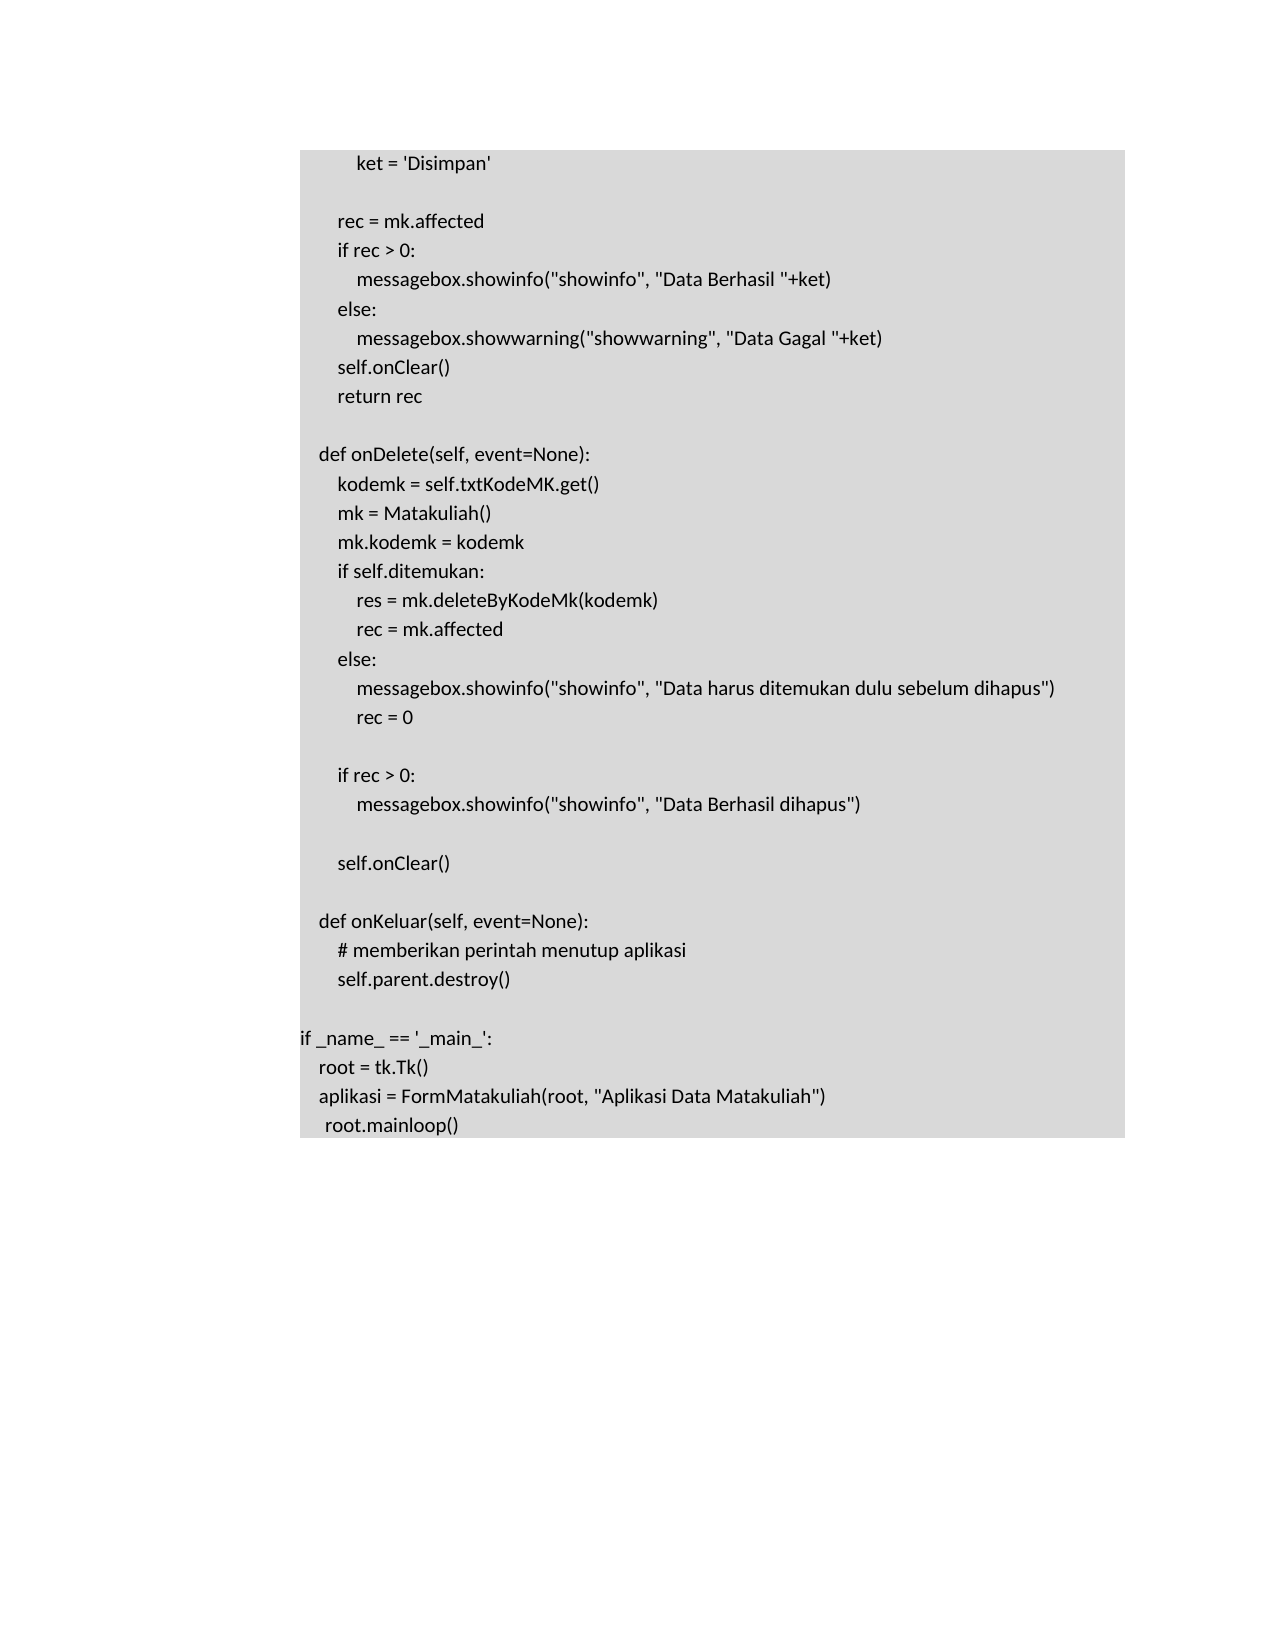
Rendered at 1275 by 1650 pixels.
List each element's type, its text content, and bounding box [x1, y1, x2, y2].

list else: [300, 646, 1125, 671]
list rec = mk.affected [300, 208, 1125, 234]
list def onDelete(self, event=None): [300, 442, 1125, 467]
list rec = 0 [300, 704, 1125, 729]
list self.parent.destroy() [300, 967, 1125, 992]
list messagebox.showinfo("showinfo", "Data Berhasil "+ket) [300, 267, 1125, 292]
list def onKeluar(self, event=None): [300, 908, 1125, 934]
list root = tk.Tk() [300, 1054, 1125, 1079]
list messagebox.showinfo("showinfo", "Data harus ditemukan dulu sebelum dihapus") [300, 675, 1125, 700]
list if rec > 0: [300, 237, 1125, 263]
list messagebox.showinfo("showinfo", "Data Berhasil dihapus") [300, 792, 1125, 817]
list mk = Matakuliah() [300, 500, 1125, 525]
list self.onClear() [300, 354, 1125, 379]
list if rec > 0: [300, 762, 1125, 788]
list kodemk = self.txtKodeMK.get() [300, 471, 1125, 496]
list root.mainloop() [300, 1112, 1125, 1138]
list self.onClear() [300, 850, 1125, 875]
list else: [300, 296, 1125, 321]
list messagebox.showwarning("showwarning", "Data Gagal "+ket) [300, 325, 1125, 350]
list mk.kodemk = kodemk [300, 529, 1125, 554]
list # memberikan perintah menutup aplikasi [300, 937, 1125, 963]
list ket = 'Disimpan' [300, 150, 1125, 175]
list rec = mk.affected [300, 617, 1125, 642]
list res = mk.deleteByKodeMk(kodemk) [300, 587, 1125, 613]
list aplikasi = FormMatakuliah(root, "Aplikasi Data Matakuliah") [300, 1083, 1125, 1109]
list if self.ditemukan: [300, 558, 1125, 584]
list if _name_ == '_main_': [300, 1025, 1125, 1050]
list return rec [300, 383, 1125, 409]
